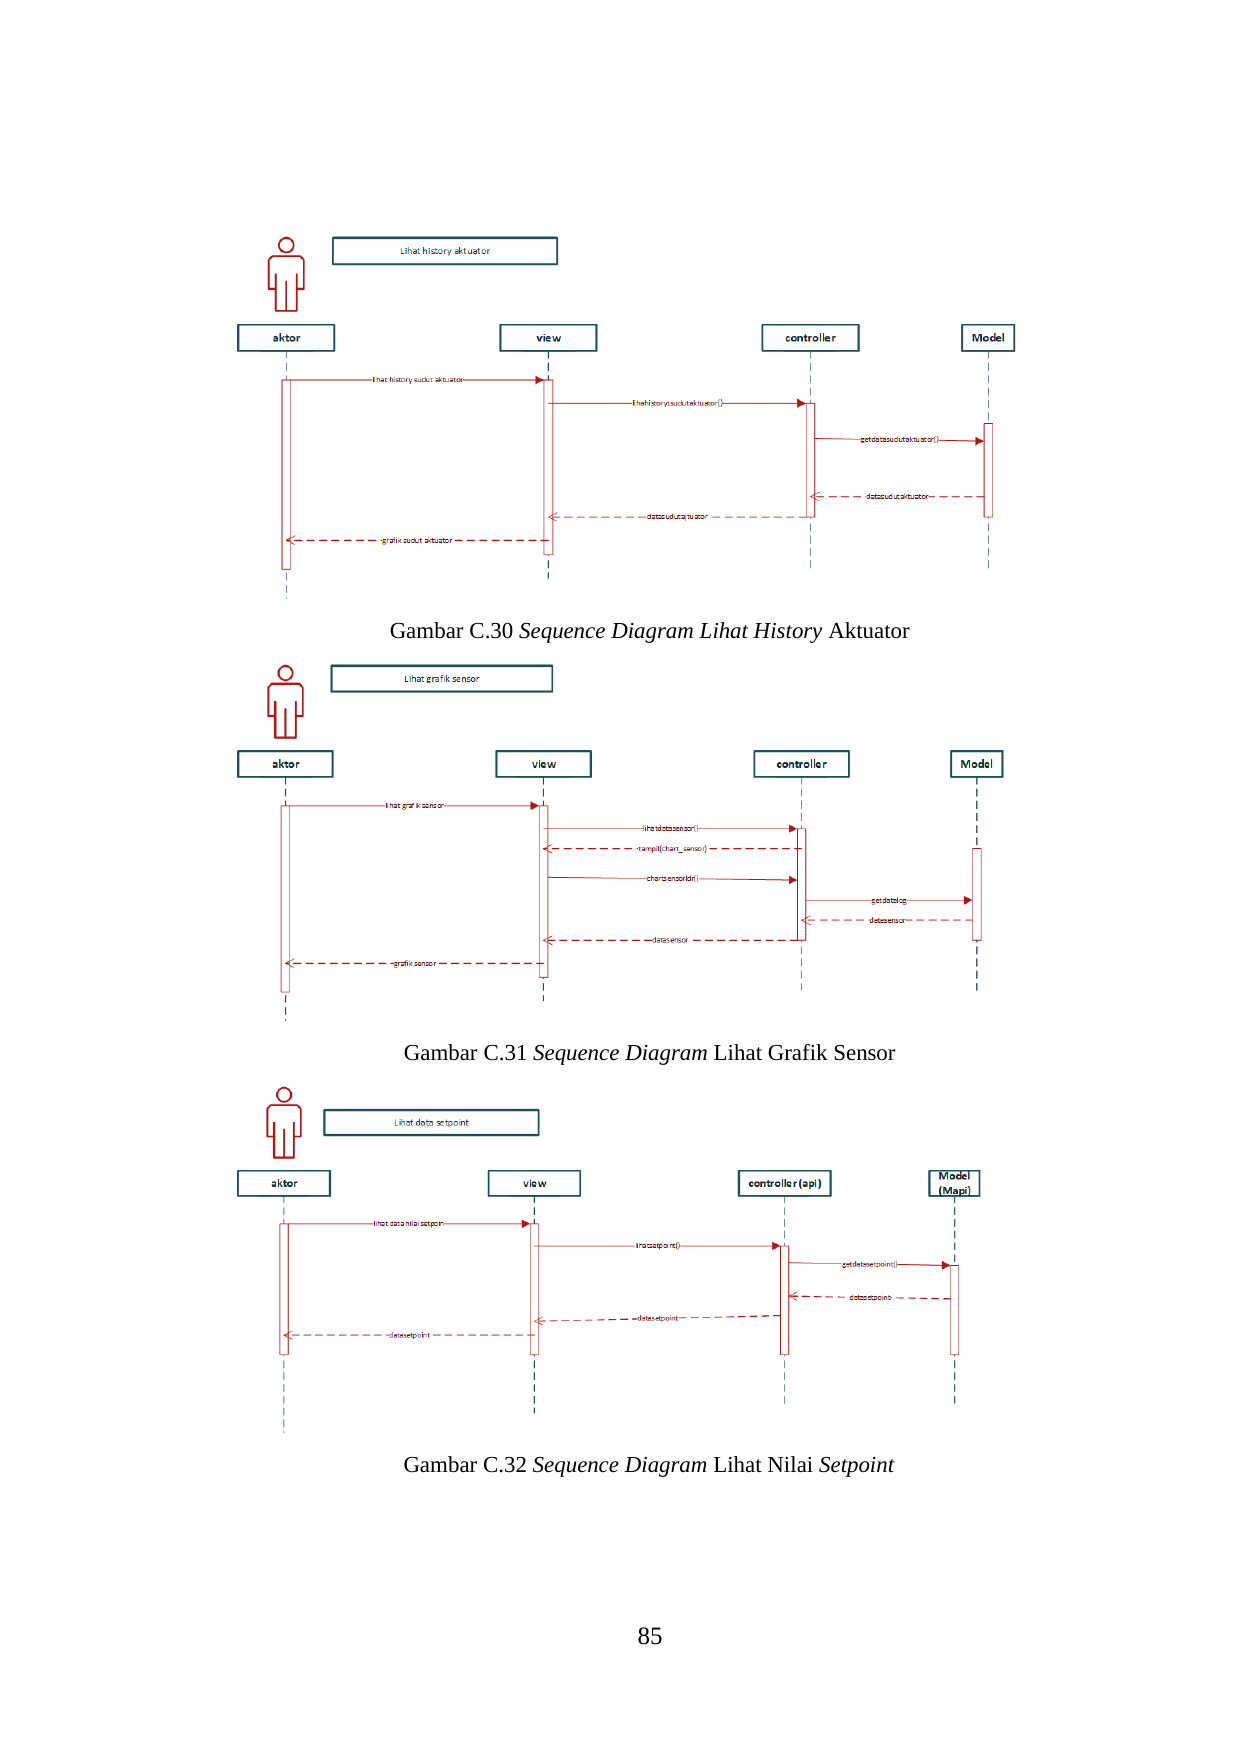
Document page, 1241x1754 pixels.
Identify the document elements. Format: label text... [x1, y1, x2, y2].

picture [236, 1086, 981, 1433]
picture [236, 664, 1004, 1021]
picture [236, 236, 1016, 599]
